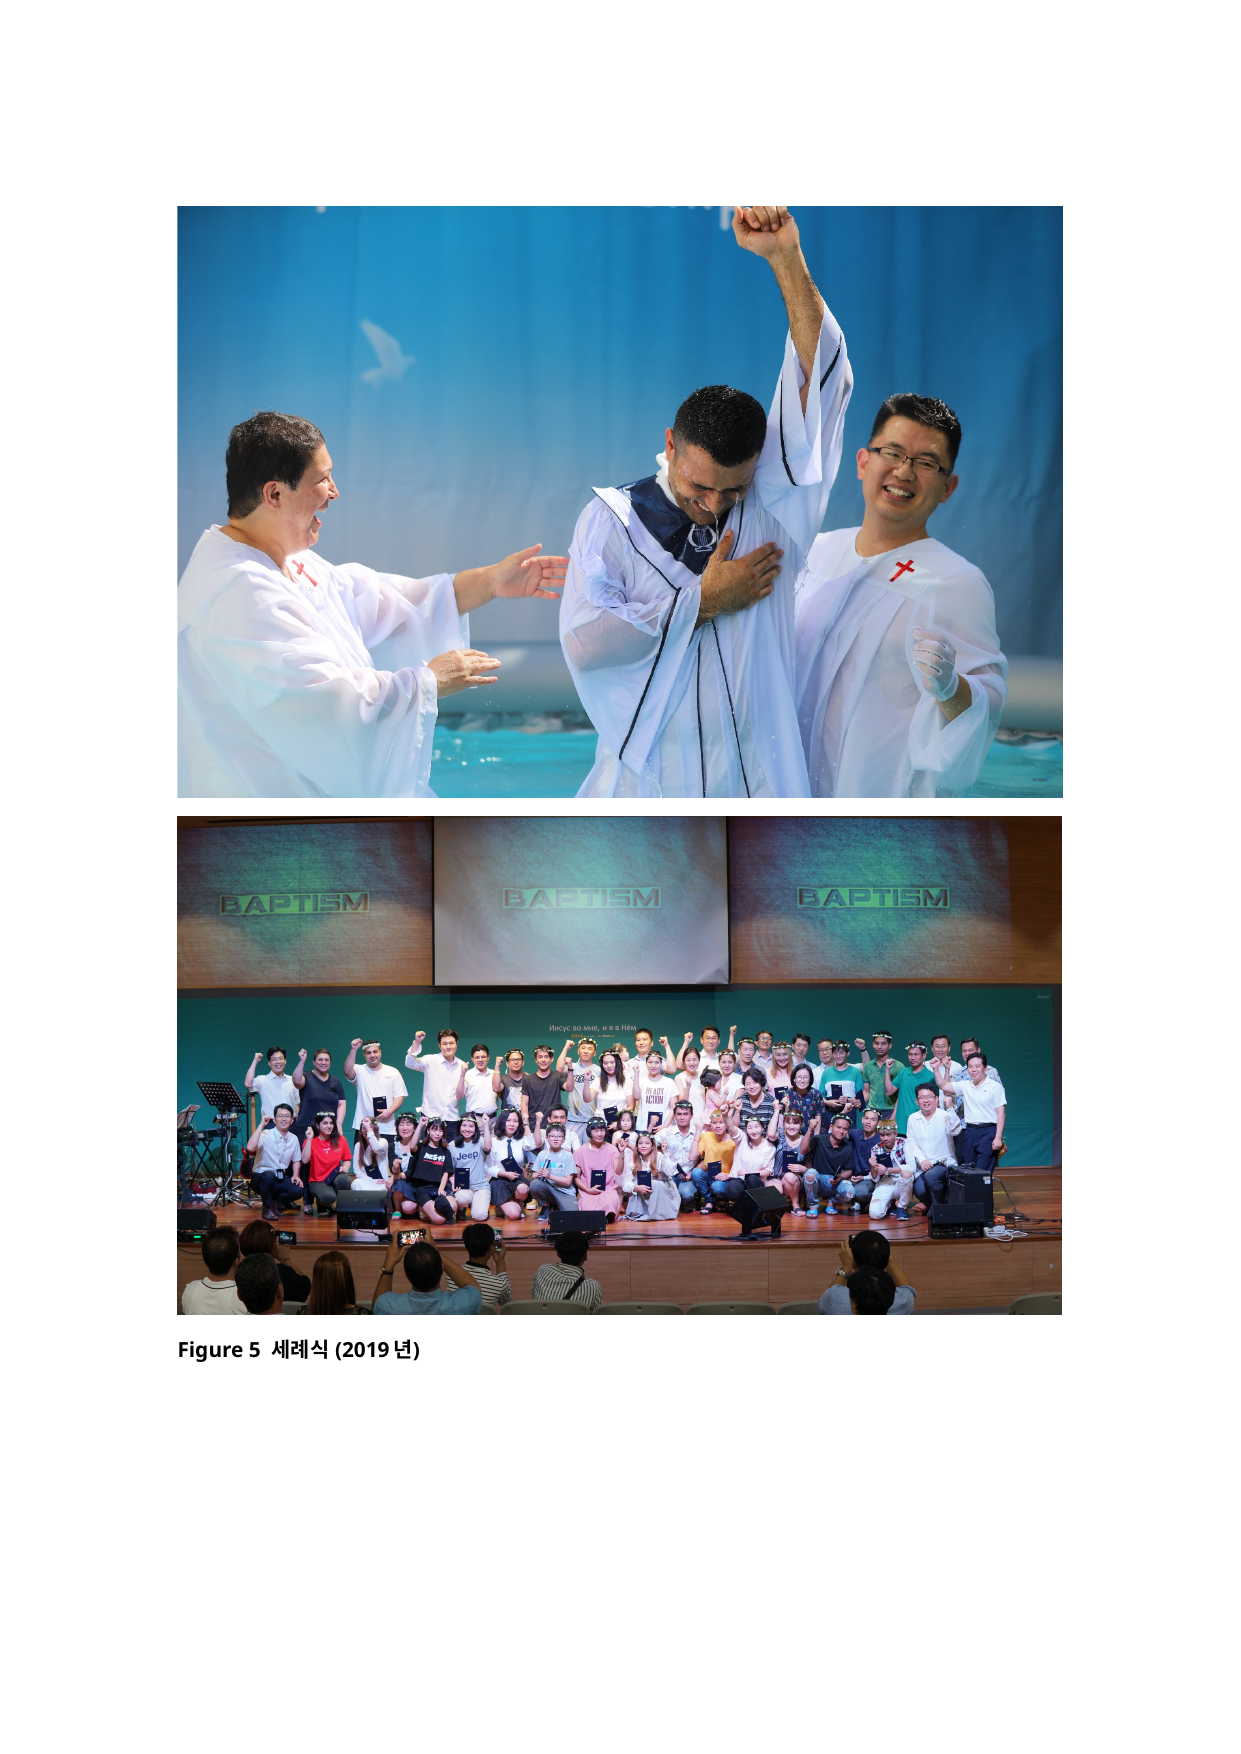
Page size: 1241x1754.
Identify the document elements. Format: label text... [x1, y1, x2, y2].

picture [177, 206, 1063, 798]
text Figure 5 세례식 (2019년) [177, 1333, 1063, 1364]
picture [177, 816, 1062, 1315]
